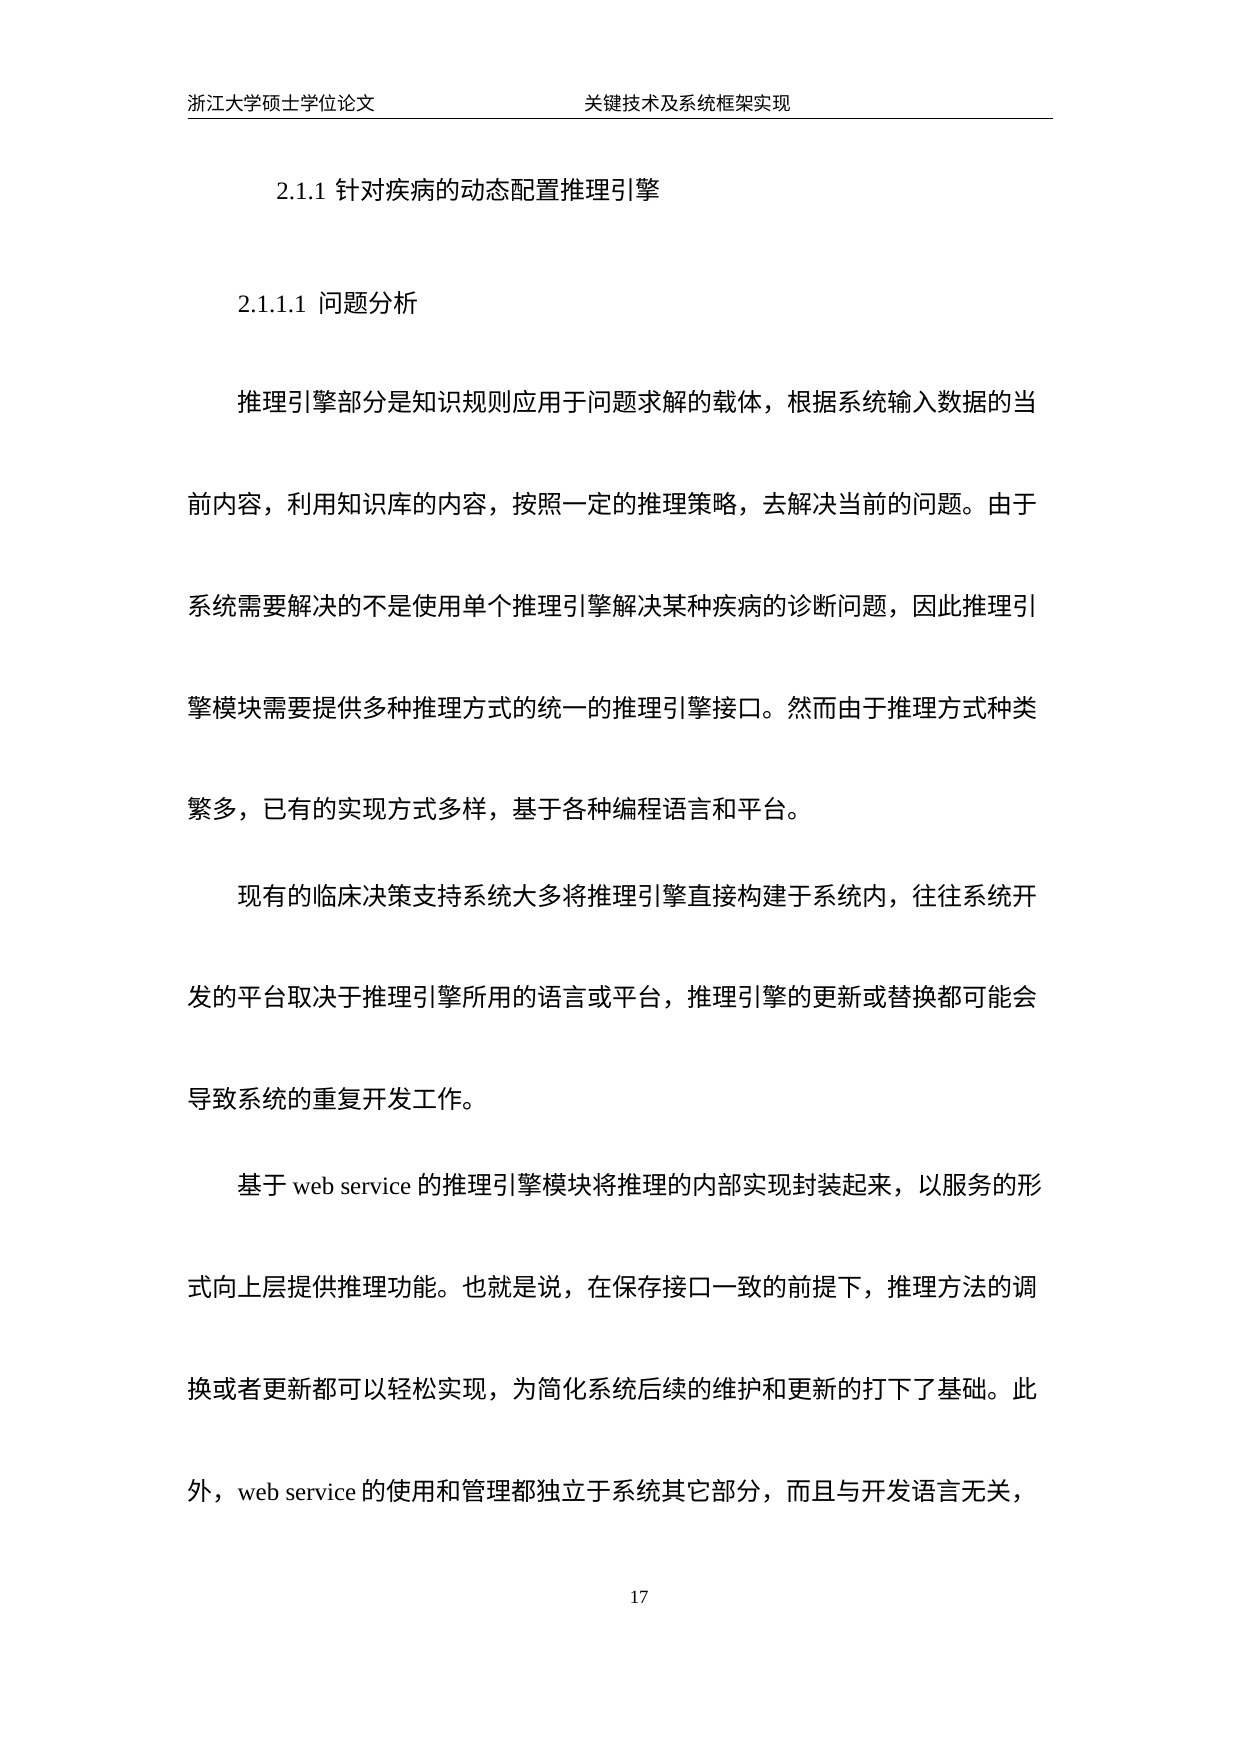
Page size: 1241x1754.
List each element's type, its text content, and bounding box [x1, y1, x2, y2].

text 现有的临床决策支持系统大多将推理引擎直接构建于系统内，往往系统开发的平台取决于推理引擎所用的语言或平台，推理引擎的更新或替换都可能会导致系统的重复开发工作。 [187, 860, 1053, 1132]
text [187, 1150, 1053, 1523]
text 推理引擎部分是知识规则应用于问题求解的载体，根据系统输入数据的当前内容，利用知识库的内容，按照一定的推理策略，去解决当前的问题。由于系统需要解决的不是使用单个推理引擎解决某种疾病的诊断问题，因此推理引擎模块需要提供多种推理方式的统一的推理引擎接口。然而由于推理方式种类繁多，已有的实现方式多样，基于各种编程语言和平台。 [187, 367, 1053, 842]
subtitle 问题分析 [187, 268, 1053, 336]
subtitle 针对疾病的动态配置推理引擎 [276, 155, 1053, 223]
